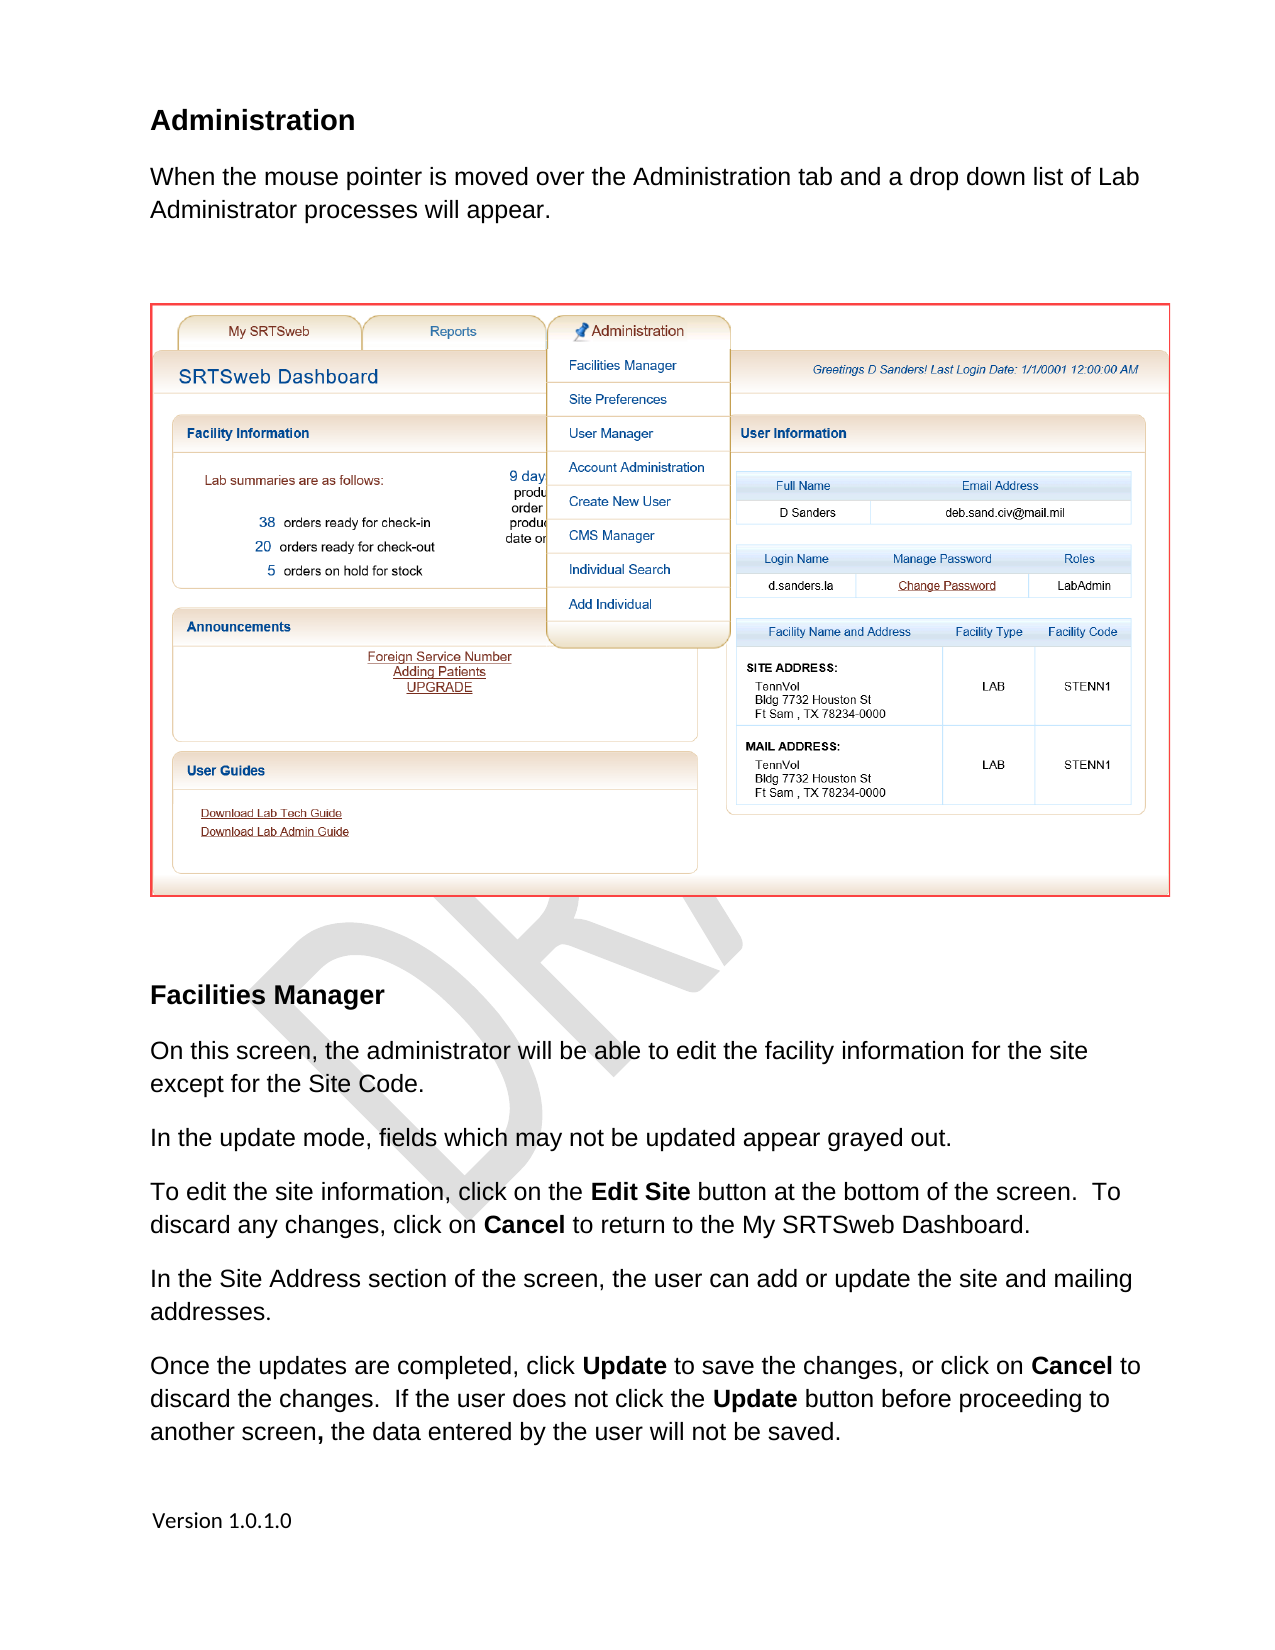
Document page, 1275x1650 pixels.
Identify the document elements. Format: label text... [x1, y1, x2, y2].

text In the update mode, fields which may not be updated appear grayed out. [150, 1123, 1170, 1152]
subtitle Facilities Manager [150, 979, 1170, 1011]
picture [150, 303, 1171, 897]
text To edit the site information, click on the Edit Site button at the bottom of the screen. To discard any changes, click on Cancel to return to the My SRTSweb Dashboard. [150, 1177, 1170, 1238]
text When the mouse pointer is moved over the Administration tab and a drop down list of Lab Administrator processes will appear. [150, 162, 1170, 224]
text In the Site Address section of the screen, the user can add or update the site and mailing addresses. [150, 1264, 1170, 1326]
subtitle Administration [150, 103, 1170, 137]
text Once the updates are completed, click Update to save the changes, or click on Cancel to discard the changes. If the user does not click the Update button before proceeding to another screen, the data entered by the user will not be saved. [150, 1351, 1170, 1446]
text On this screen, the administrator will be able to edit the facility information for the site except for the Site Code. [150, 1036, 1170, 1098]
